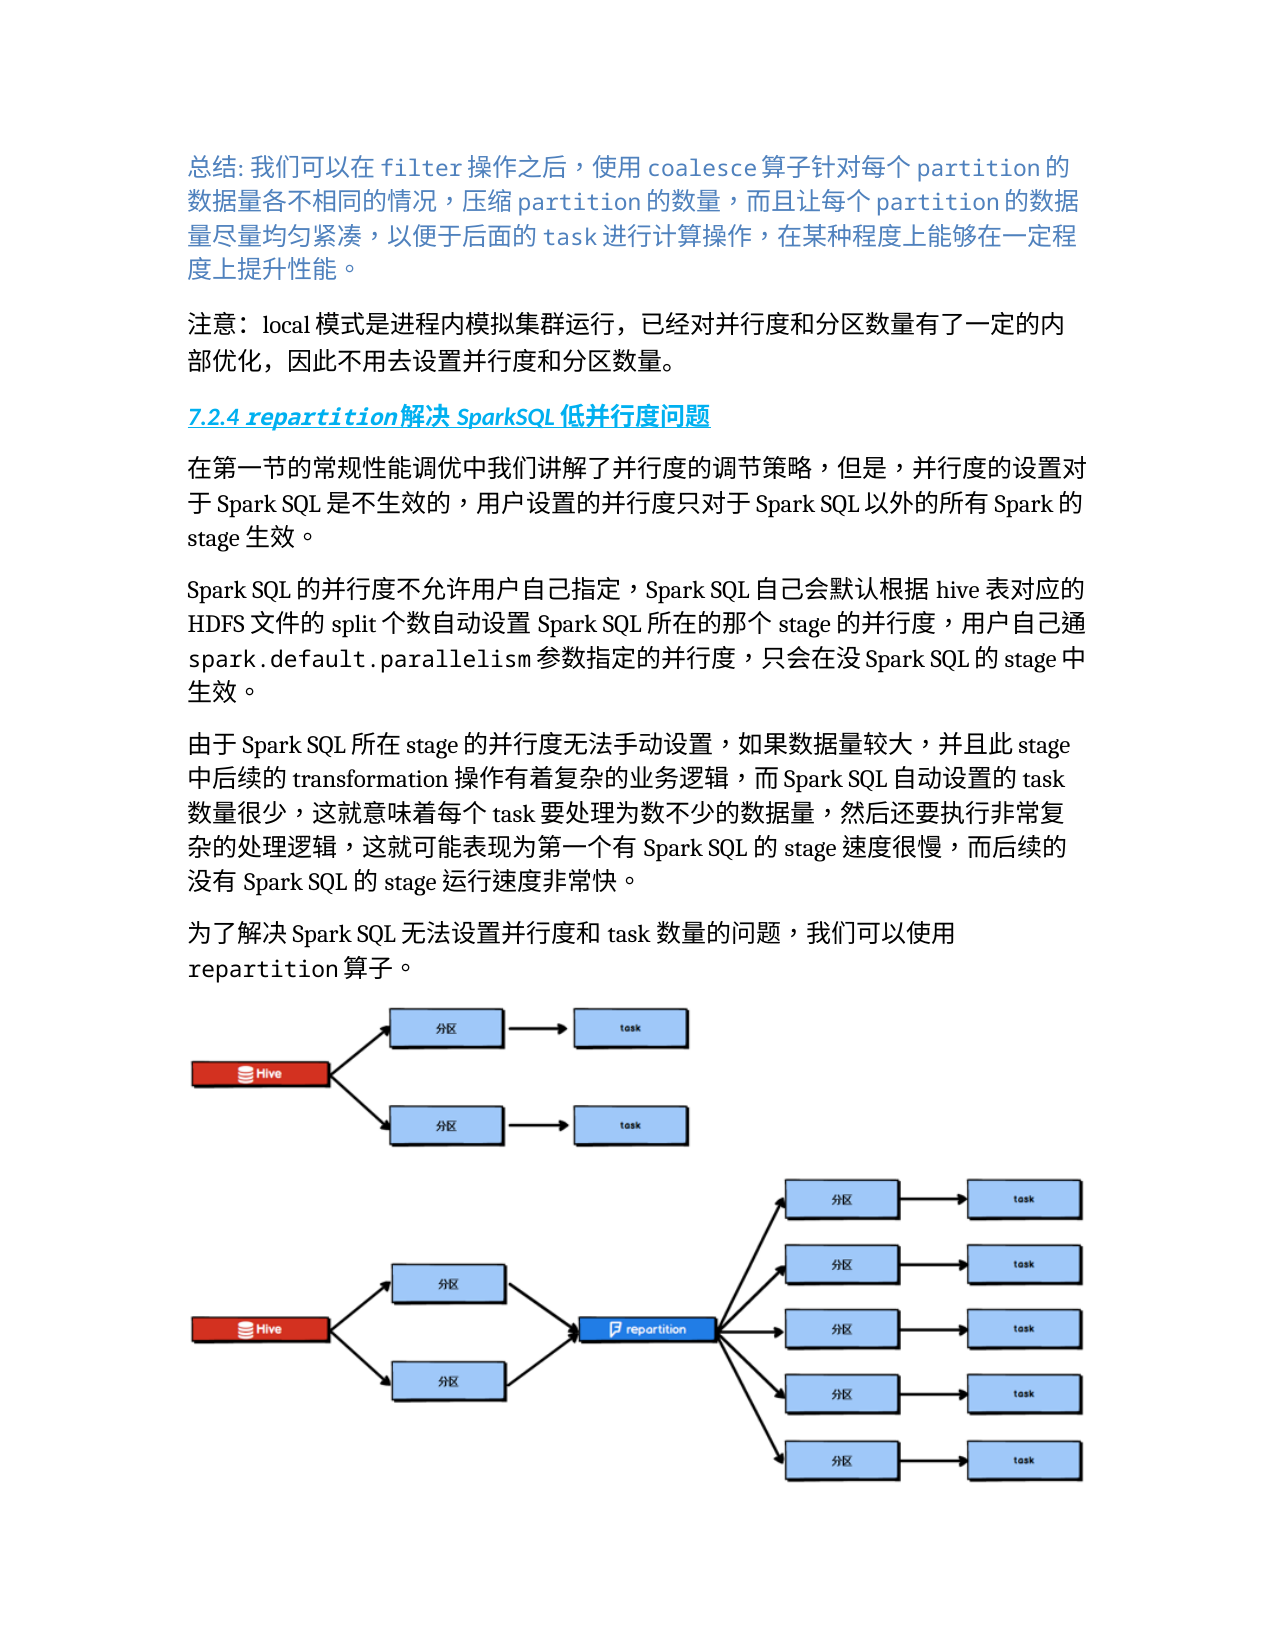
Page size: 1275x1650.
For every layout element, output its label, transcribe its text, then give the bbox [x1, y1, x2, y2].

text Spark SQL的并行度不允许用户自己指定，Spark SQL自己会默认根据 hive 表对应的 HDFS 文件的 split 个数自动设置 Spark SQL 所在的那个 stage 的并行度，用户自己通spark.default.parallelism参数指定的并行度，只会在没Spark SQL的stage中生效。 [187, 572, 1087, 708]
text 由于Spark SQL所在stage的并行度无法手动设置，如果数据量较大，并且此stage中后续的transformation操作有着复杂的业务逻辑，而Spark SQL自动设置的task数量很少，这就意味着每个task要处理为数不少的数据量，然后还要执行非常复杂的处理逻辑，这就可能表现为第一个有 Spark SQL 的 stage 速度很慢，而后续的没有 Spark SQL 的 stage 运行速度非常快。 [187, 727, 1087, 897]
picture [187, 1003, 1088, 1487]
text 在第一节的常规性能调优中我们讲解了并行度的调节策略，但是，并行度的设置对于Spark SQL是不生效的，用户设置的并行度只对于Spark SQL以外的所有Spark的stage生效。 [187, 451, 1087, 553]
subtitle 总结: 我们可以在filter操作之后，使用coalesce算子针对每个partition的数据量各不相同的情况，压缩partition的数量，而且让每个partition的数据量尽量均匀紧凑，以便于后面的task进行计算操作，在某种程度上能够在一定程度上提升性能。 [187, 150, 1087, 286]
subtitle 7.2.4 repartition解决 SparkSQL 低并行度问题 [187, 398, 1087, 432]
text 注意：local模式是进程内模拟集群运行，已经对并行度和分区数量有了一定的内部优化，因此不用去设置并行度和分区数量。 [187, 305, 1087, 377]
text 为了解决Spark SQL无法设置并行度和 task 数量的问题，我们可以使用repartition算子。 [187, 916, 1087, 984]
